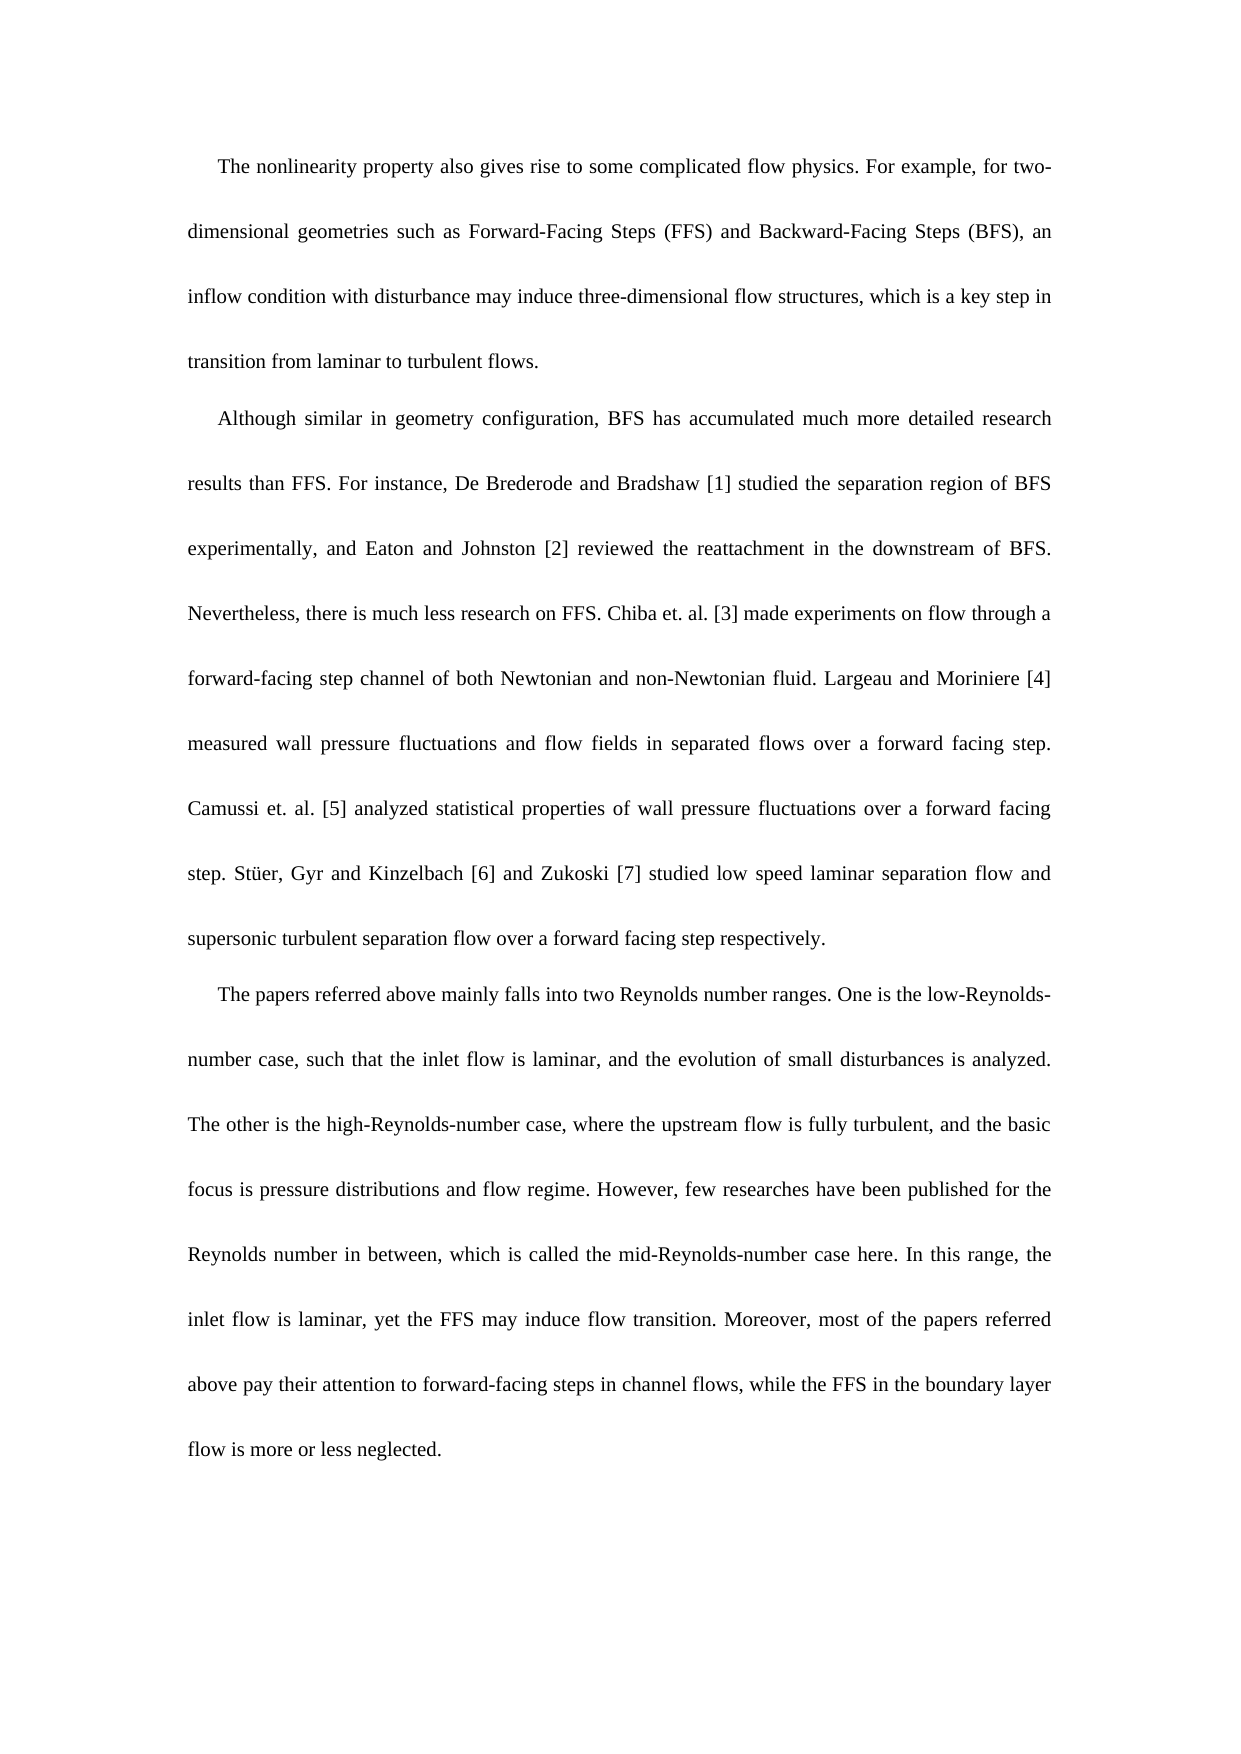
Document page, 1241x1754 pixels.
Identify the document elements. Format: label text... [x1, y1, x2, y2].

text Although similar in geometry configuration, BFS has accumulated much more detailed research results than FFS. For instance, De Brederode and Bradshaw [1] studied the separation region of BFS experimentally, and Eaton and Johnston [2] reviewed the reattachment in the downstream of BFS. Nevertheless, there is much less research on FFS. Chiba et. al. [3] made experiments on flow through a forward-facing step channel of both Newtonian and non-Newtonian fluid. Largeau and Moriniere [4] measured wall pressure fluctuations and flow fields in separated flows over a forward facing step. Camussi et. al. [5] analyzed statistical properties of wall pressure fluctuations over a forward facing step. Stüer, Gyr and Kinzelbach [6] and Zukoski [7] studied low speed laminar separation flow and supersonic turbulent separation flow over a forward facing step respectively. [187, 402, 1053, 954]
text The nonlinearity property also gives rise to some complicated flow physics. For example, for two-dimensional geometries such as Forward-Facing Steps (FFS) and Backward-Facing Steps (BFS), an inflow condition with disturbance may induce three-dimensional flow structures, which is a key step in transition from laminar to turbulent flows. [187, 150, 1053, 377]
text The papers referred above mainly falls into two Reynolds number ranges. One is the low-Reynolds-number case, such that the inlet flow is laminar, and the evolution of small disturbances is analyzed. The other is the high-Reynolds-number case, where the upstream flow is fully turbulent, and the basic focus is pressure distributions and flow regime. However, few researches have been published for the Reynolds number in between, which is called the mid-Reynolds-number case here. In this range, the inlet flow is laminar, yet the FFS may induce flow transition. Moreover, most of the papers referred above pay their attention to forward-facing steps in channel flows, while the FFS in the boundary layer flow is more or less neglected. [187, 978, 1053, 1466]
